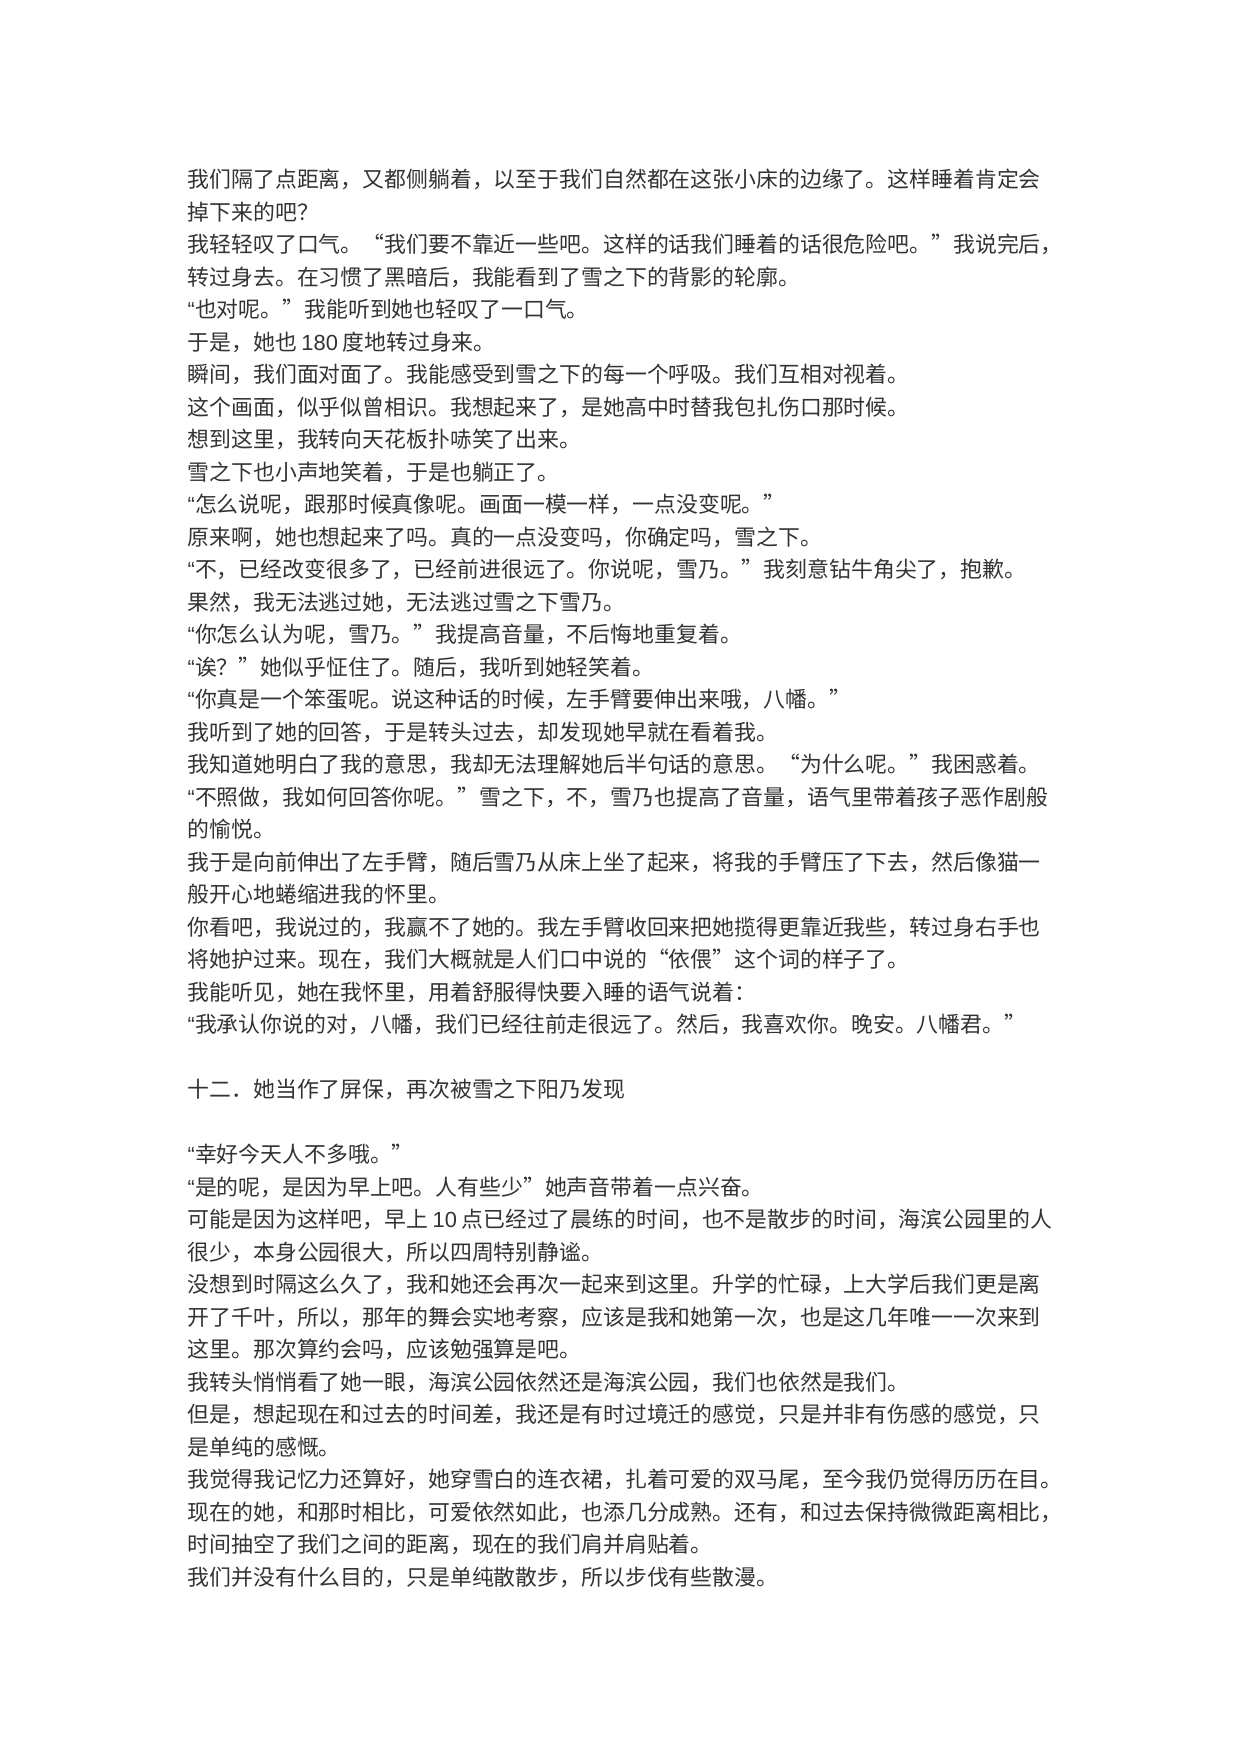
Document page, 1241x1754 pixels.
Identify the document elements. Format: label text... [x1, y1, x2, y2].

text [187, 162, 1053, 1039]
list 她当作了屏保，再次被雪之下阳乃发现 [187, 1072, 1053, 1104]
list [187, 1137, 1053, 1592]
